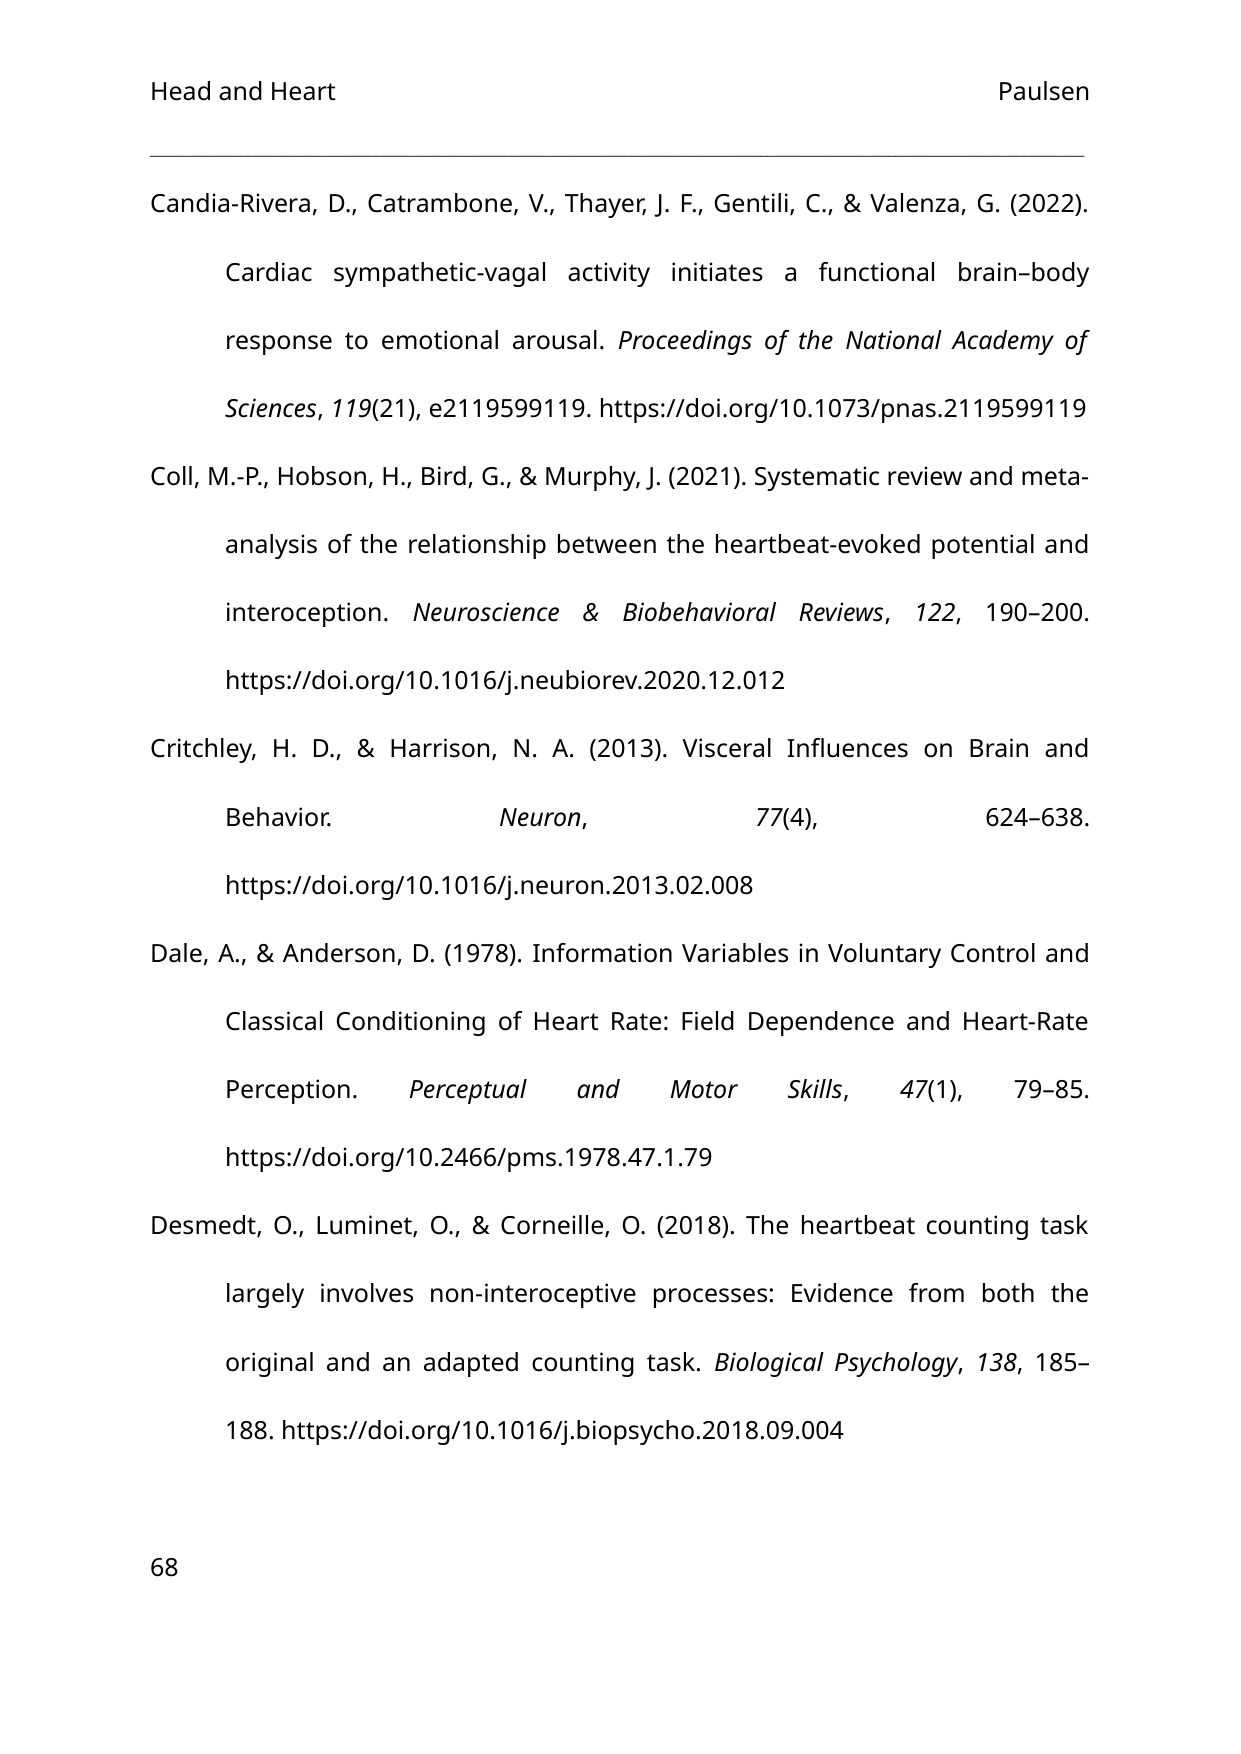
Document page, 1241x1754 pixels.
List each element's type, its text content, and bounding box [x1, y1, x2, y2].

text Critchley, H. D., & Harrison, N. A. (2013). Visceral Influences on Brain and Behavior. Neuron, 77(4), 624–638. https://doi.org/10.1016/j.neuron.2013.02.008 [150, 731, 1090, 901]
text Coll, M.-P., Hobson, H., Bird, G., & Murphy, J. (2021). Systematic review and meta-analysis of the relationship between the heartbeat-evoked potential and interoception. Neuroscience & Biobehavioral Reviews, 122, 190–200. https://doi.org/10.1016/j.neubiorev.2020.12.012 [150, 458, 1090, 697]
text Candia-Rivera, D., Catrambone, V., Thayer, J. F., Gentili, C., & Valenza, G. (2022). Cardiac sympathetic-vagal activity initiates a functional brain–body response to emotional arousal. Proceedings of the National Academy of Sciences, 119(21), e2119599119. https://doi.org/10.1073/pnas.2119599119 [150, 186, 1090, 424]
text Desmedt, O., Luminet, O., & Corneille, O. (2018). The heartbeat counting task largely involves non-interoceptive processes: Evidence from both the original and an adapted counting task. Biological Psychology, 138, 185–188. https://doi.org/10.1016/j.biopsycho.2018.09.004 [150, 1208, 1090, 1446]
text Dale, A., & Anderson, D. (1978). Information Variables in Voluntary Control and Classical Conditioning of Heart Rate: Field Dependence and Heart-Rate Perception. Perceptual and Motor Skills, 47(1), 79–85. https://doi.org/10.2466/pms.1978.47.1.79 [150, 935, 1090, 1174]
